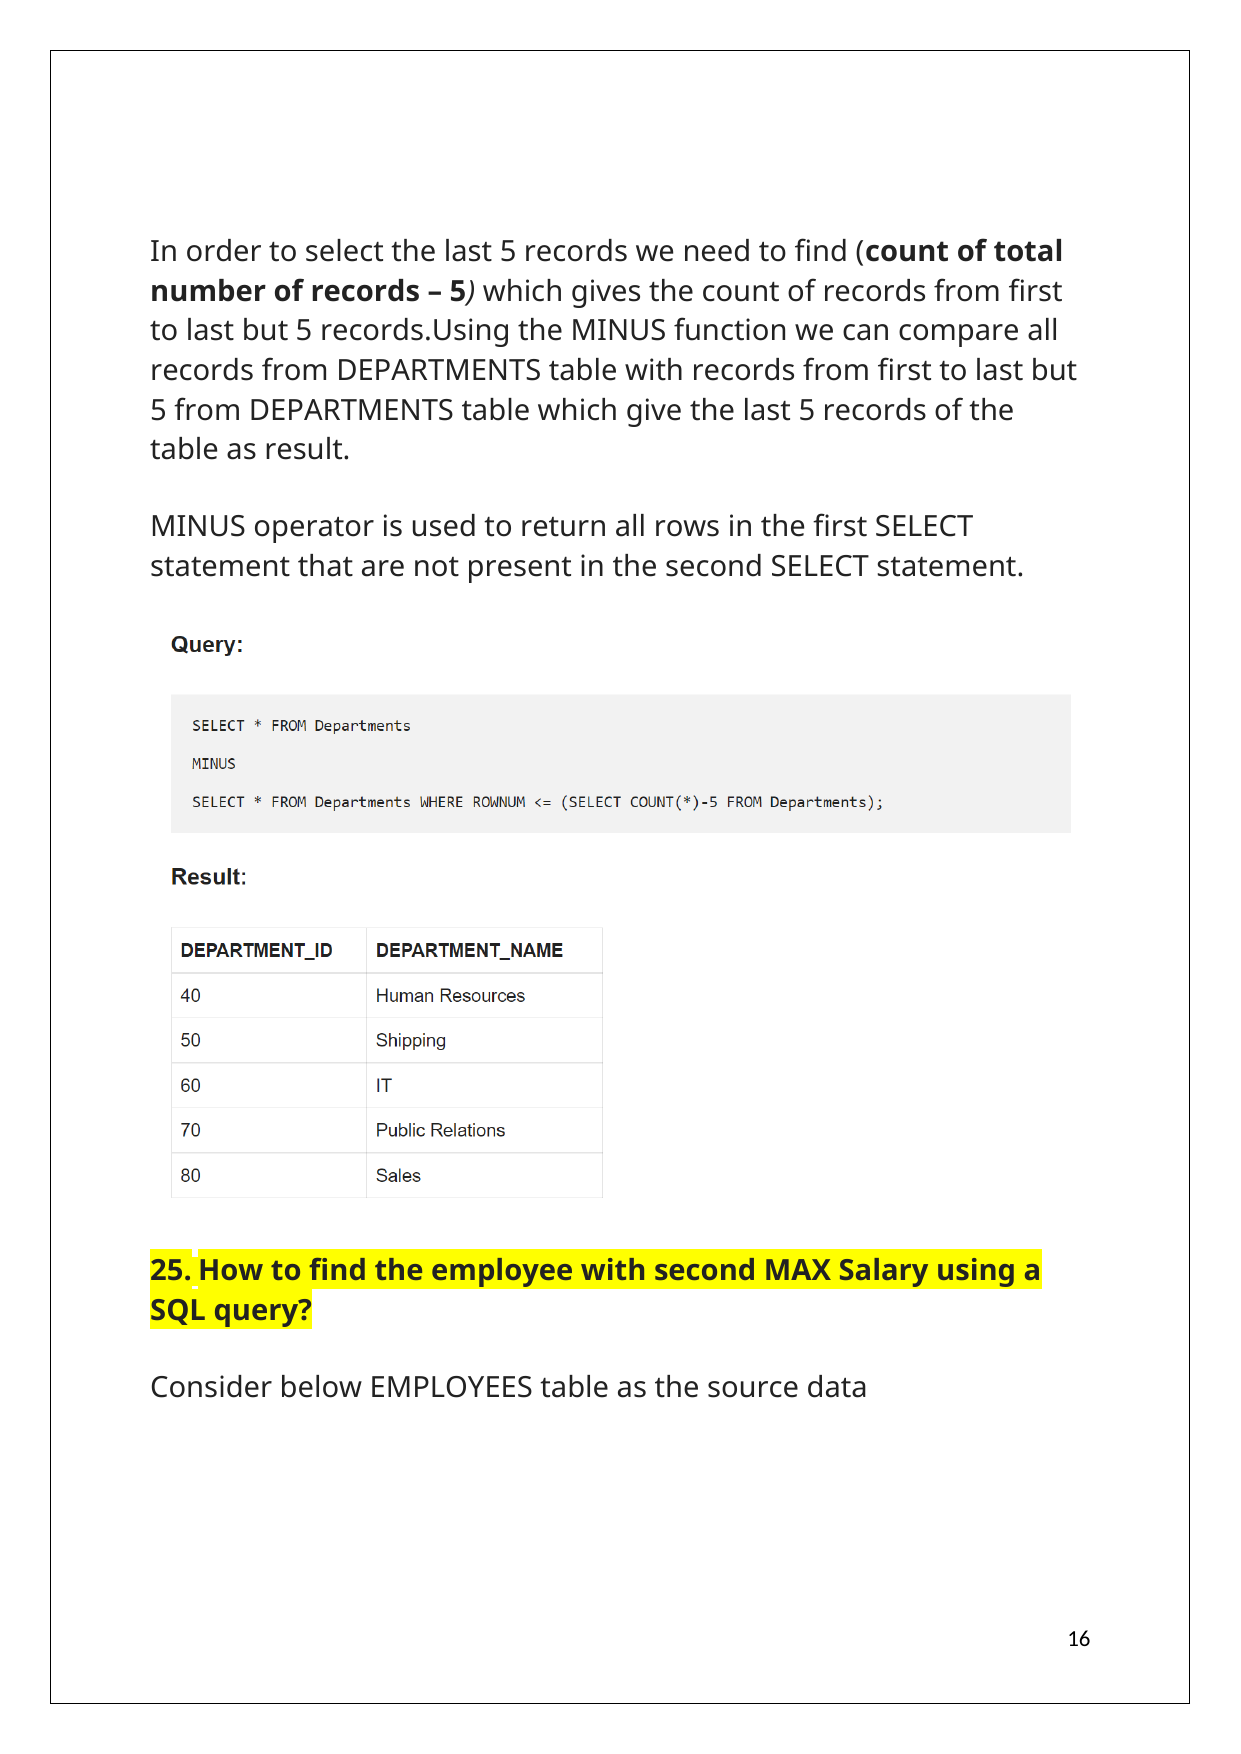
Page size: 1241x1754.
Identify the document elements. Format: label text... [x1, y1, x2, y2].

text MINUS operator is used to return all rows in the first SELECT statement that are not present in the second SELECT statement. [150, 506, 1090, 585]
text 25. How to find the employee with second MAX Salary using a SQL query? [312, 1249, 1090, 1329]
text In order to select the last 5 records we need to find (count of total number of records – 5) which gives the count of records from first to last but 5 records.Using the MINUS function we can compare all records from DEPARTMENTS table with records from first to last but 5 from DEPARTMENTS table which give the last 5 records of the table as result. [150, 230, 1090, 468]
text Consider below EMPLOYEES table as the source data [150, 1366, 1090, 1406]
picture [150, 622, 1091, 1212]
